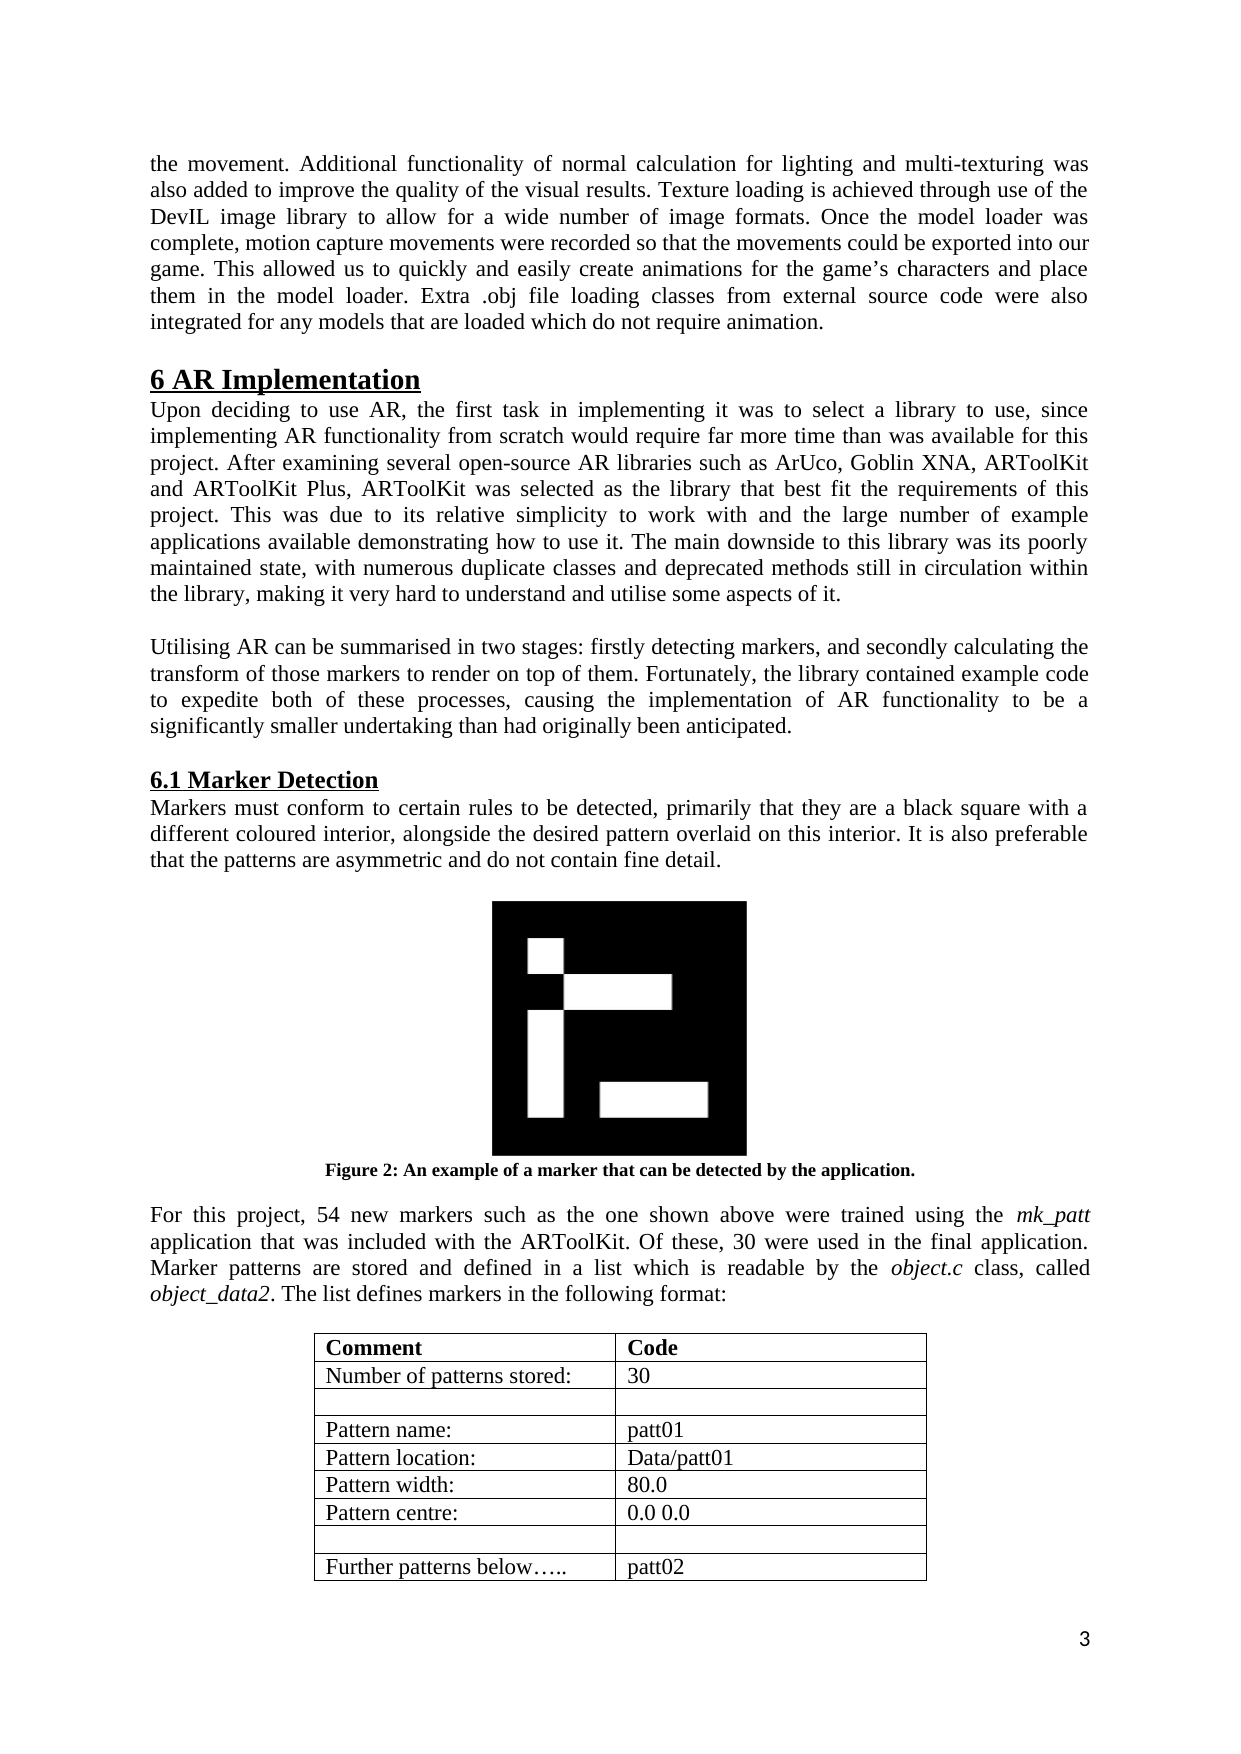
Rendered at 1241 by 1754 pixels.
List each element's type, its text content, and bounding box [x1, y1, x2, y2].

table_header Code [616, 1334, 926, 1361]
table_cell 0.0 0.0 [616, 1499, 926, 1525]
table_cell 30 [616, 1362, 926, 1388]
table_cell patt02 [616, 1554, 926, 1580]
text 6 AR Implementation [150, 362, 1090, 396]
text 6.1 Marker Detection [150, 765, 1090, 794]
table_cell [315, 1526, 615, 1552]
text Upon deciding to use AR, the first task in implementing it was to select a library to use, since implementing AR functionality from scratch would require far more time than was available for this project. After examining several open-source AR libraries such as ArUco, Goblin XNA, ARToolKit and ARToolKit Plus, ARToolKit was selected as the library that best fit the requirements of this project. This was due to its relative simplicity to work with and the large number of example applications available demonstrating how to use it. The main downside to this library was its poorly maintained state, with numerous duplicate classes and deprecated methods still in circulation within the library, making it very hard to understand and utilise some aspects of it. [150, 396, 1090, 607]
table_cell 80.0 [616, 1471, 926, 1498]
table_cell [616, 1526, 926, 1552]
table_cell Pattern width: [315, 1471, 615, 1498]
picture [490, 899, 750, 1159]
table_cell Data/patt01 [616, 1444, 926, 1470]
text Utilising AR can be summarised in two stages: firstly detecting markers, and secondly calculating the transform of those markers to render on top of them. Fortunately, the library contained example code to expedite both of these processes, causing the implementation of AR functionality to be a significantly smaller undertaking than had originally been anticipated. [150, 633, 1090, 739]
table_cell Pattern location: [315, 1444, 615, 1470]
table_cell [616, 1389, 926, 1415]
table_cell Further patterns below….. [315, 1554, 615, 1580]
table_cell [315, 1389, 615, 1415]
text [150, 150, 1090, 334]
table_cell Number of patterns stored: [315, 1362, 615, 1388]
text For this project, 54 new markers such as the one shown above were trained using the mk_patt application that was included with the ARToolKit. Of these, 30 were used in the final application. Marker patterns are stored and defined in a list which is readable by the object.c class, called object_data2. The list defines markers in the following format: [150, 1201, 1090, 1307]
table_cell Pattern name: [315, 1416, 615, 1443]
table_cell patt01 [616, 1416, 926, 1443]
text Markers must conform to certain rules to be detected, primarily that they are a black square with a different coloured interior, alongside the desired pattern overlaid on this interior. It is also preferable that the patterns are asymmetric and do not contain fine detail. [150, 794, 1090, 873]
table_header Comment [315, 1334, 615, 1361]
text Figure 2: An example of a marker that can be detected by the application. [150, 1159, 1090, 1181]
table_cell Pattern centre: [315, 1499, 615, 1525]
